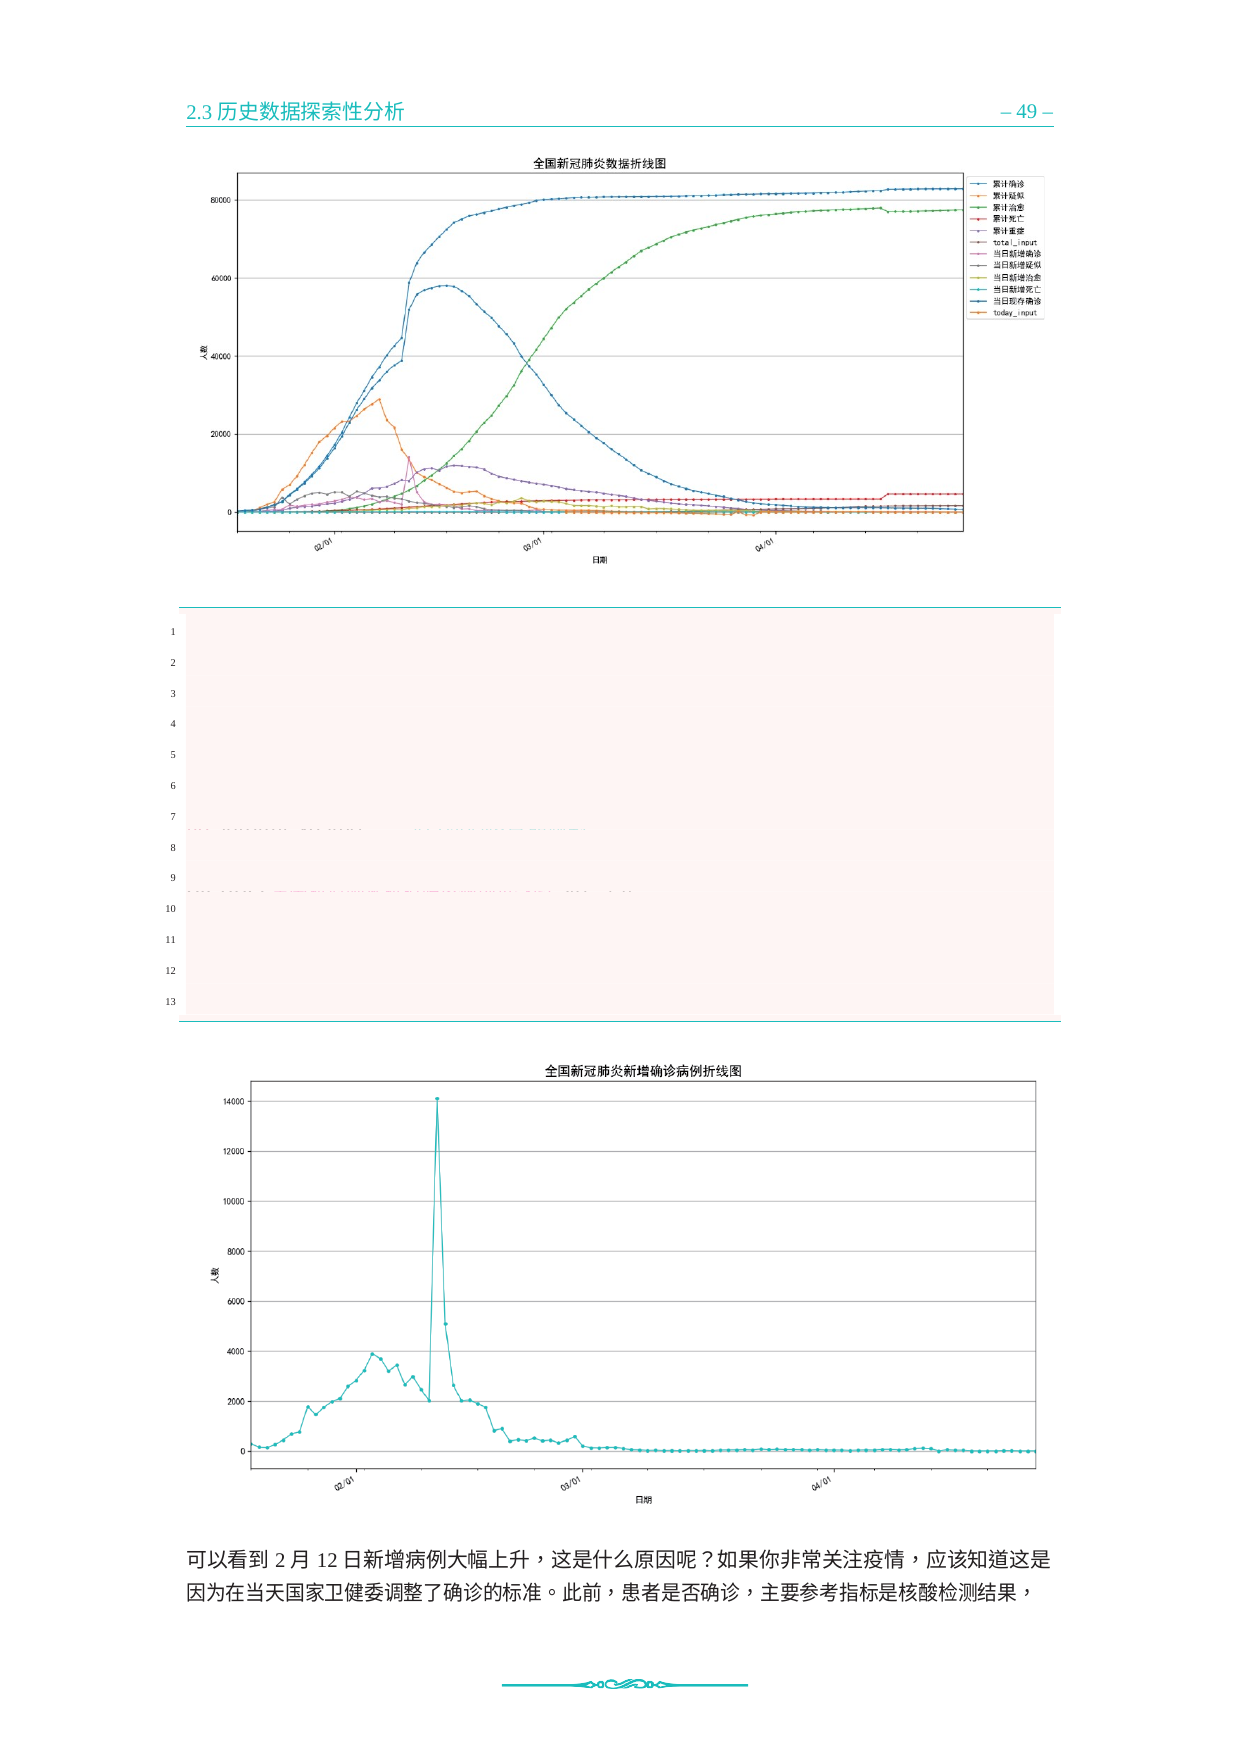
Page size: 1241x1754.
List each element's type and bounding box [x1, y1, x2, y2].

picture [210, 1064, 1037, 1504]
picture [501, 1679, 749, 1689]
picture [199, 157, 1045, 564]
